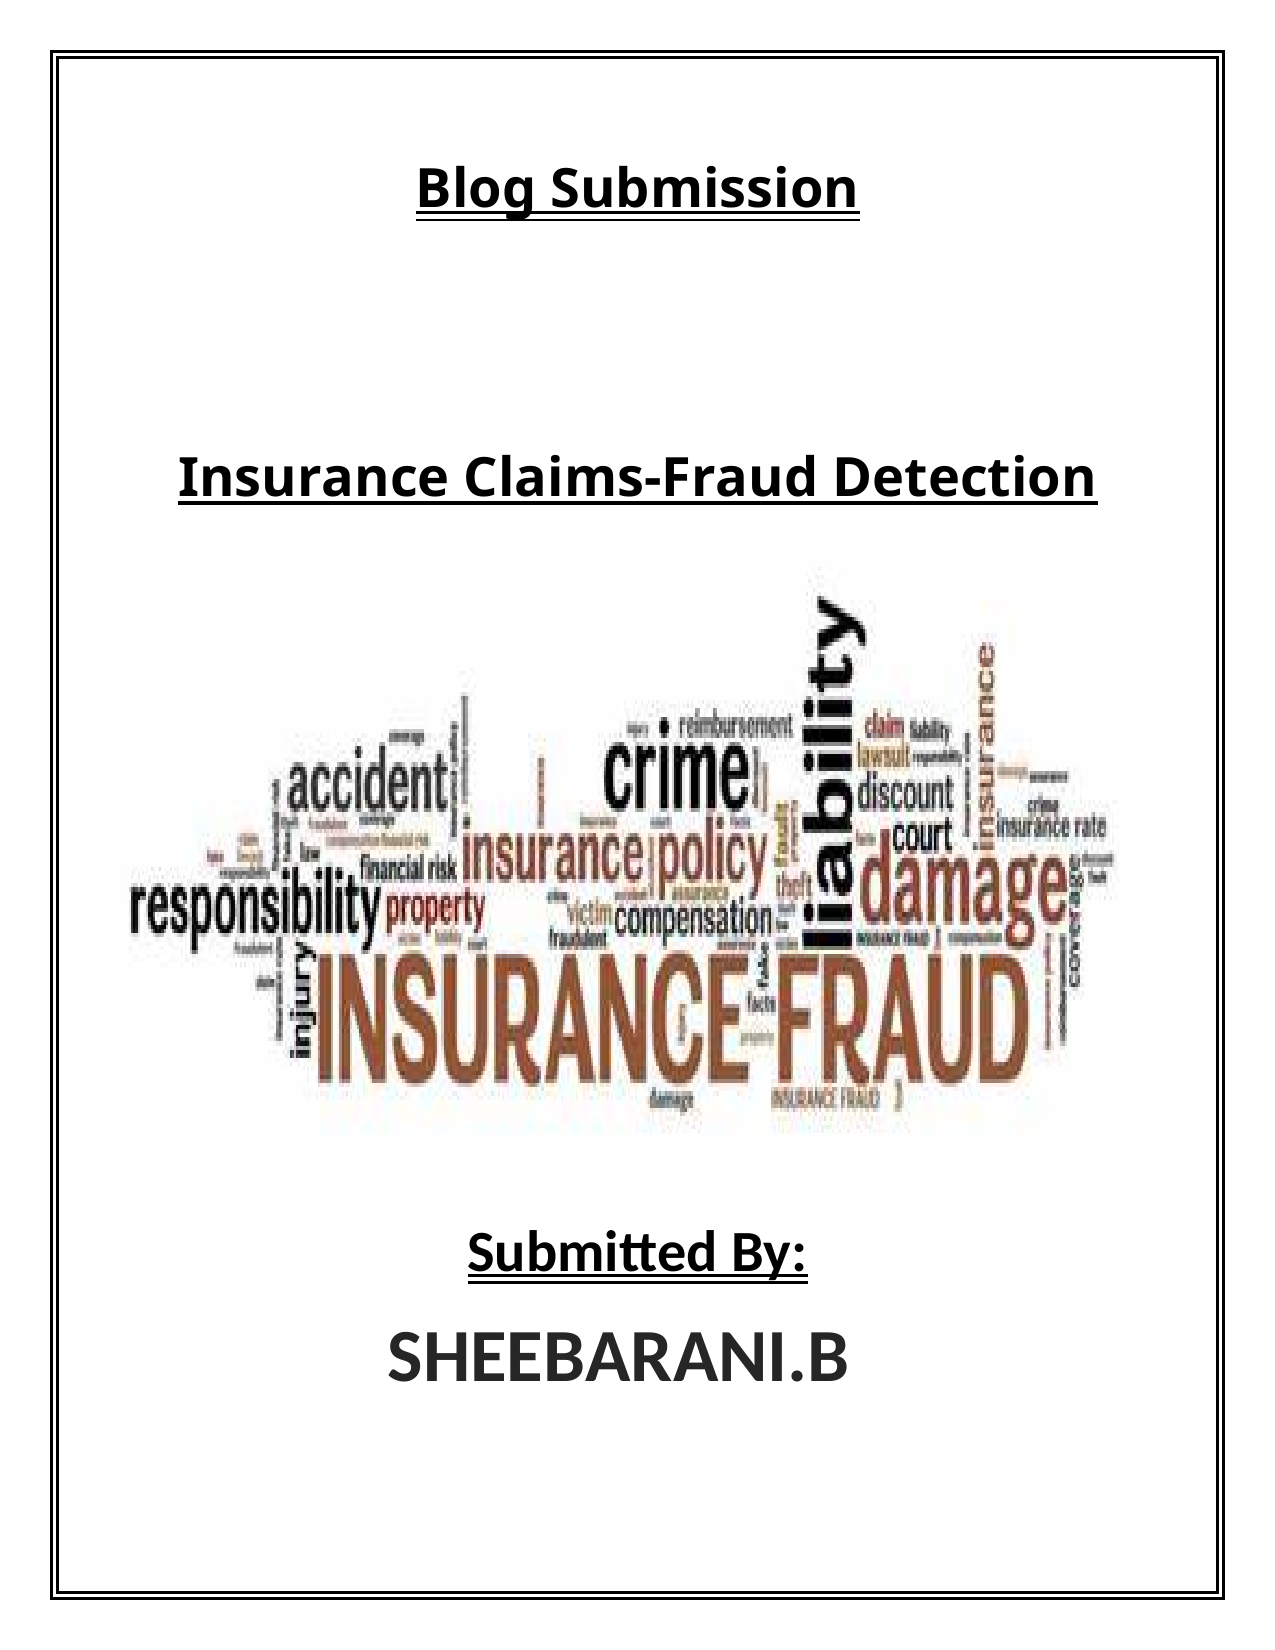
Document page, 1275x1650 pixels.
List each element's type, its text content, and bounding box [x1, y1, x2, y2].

text Submitted By: [150, 1215, 1125, 1286]
text SHEEBARANI.B [112, 1308, 1125, 1400]
text Insurance Claims-Fraud Detection [150, 439, 1125, 512]
picture [112, 535, 1141, 1196]
text Blog Submission [150, 150, 1125, 224]
